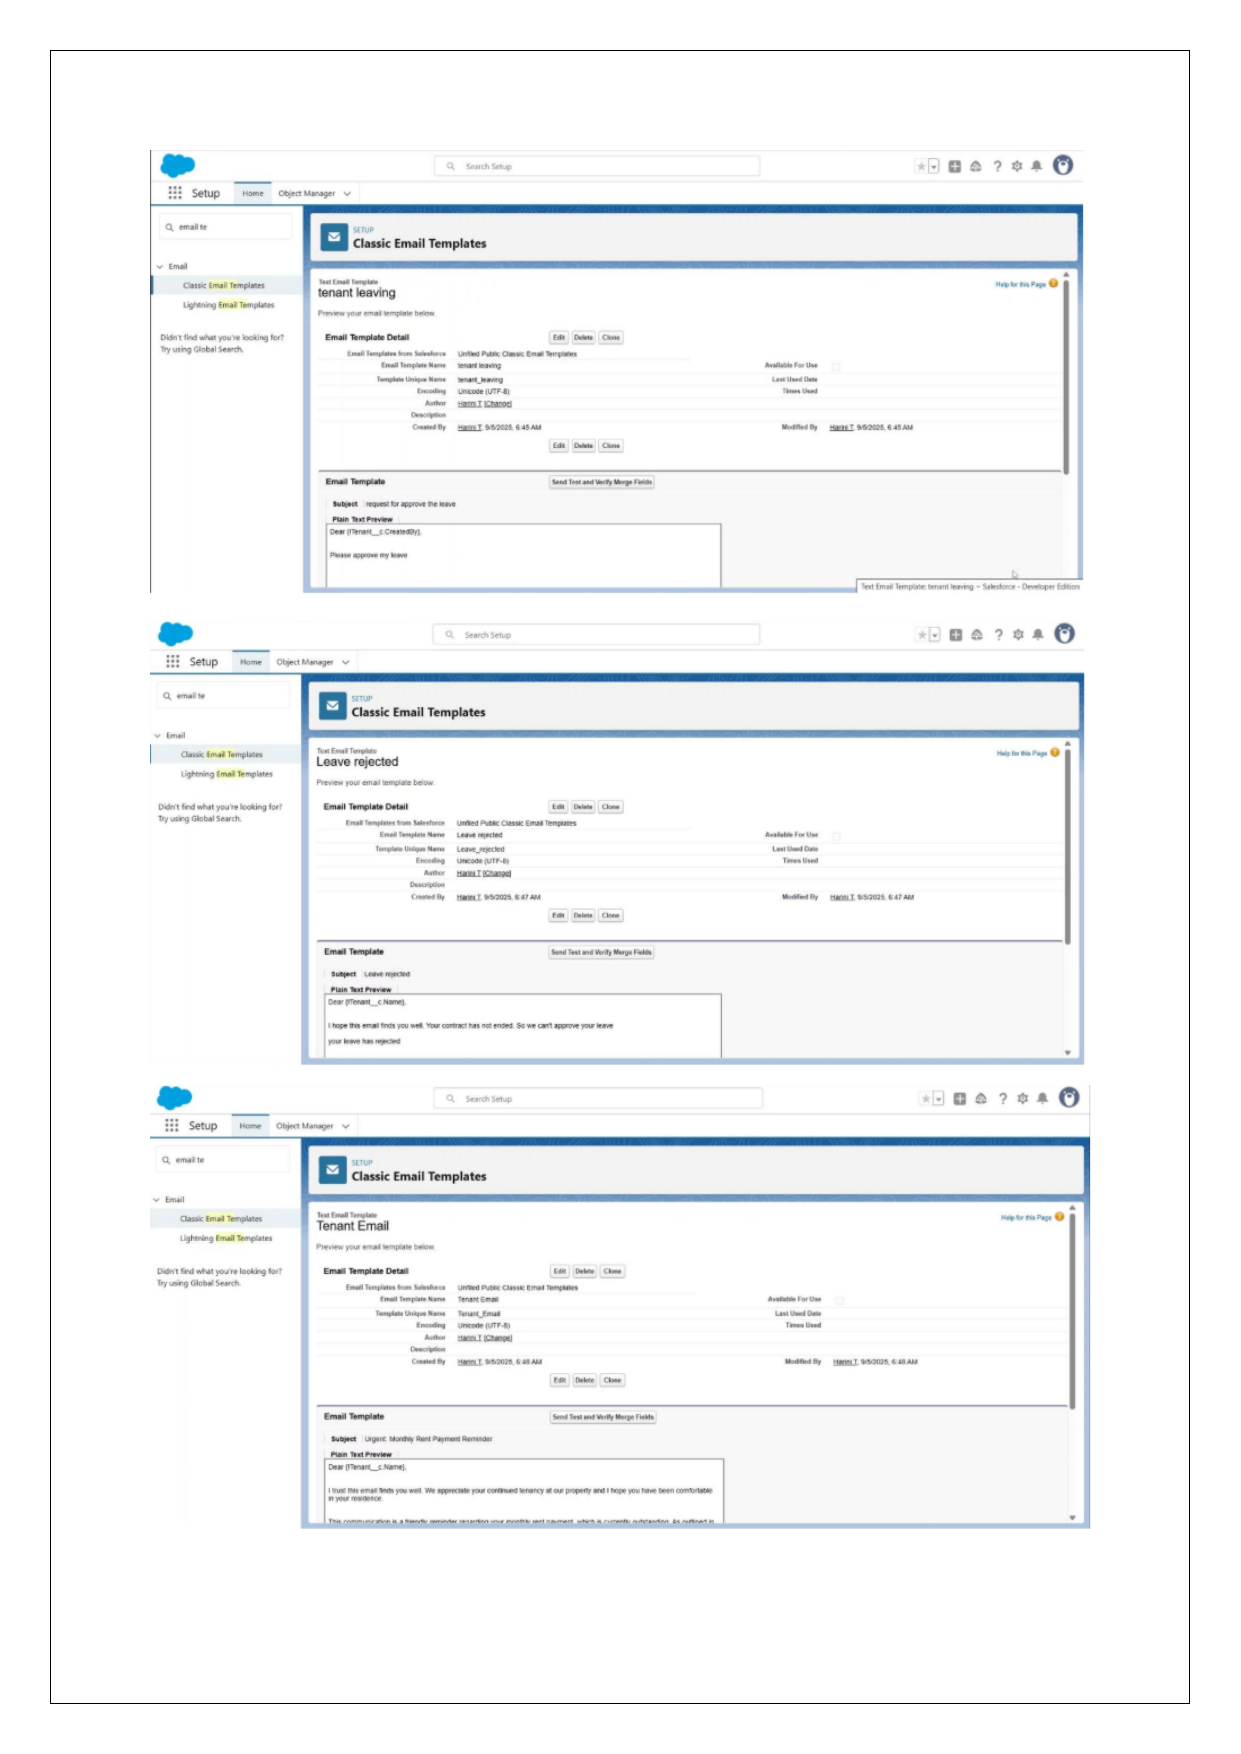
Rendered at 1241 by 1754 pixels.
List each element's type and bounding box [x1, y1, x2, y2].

picture [150, 1085, 1091, 1529]
picture [150, 620, 1091, 1067]
picture [150, 150, 1091, 601]
